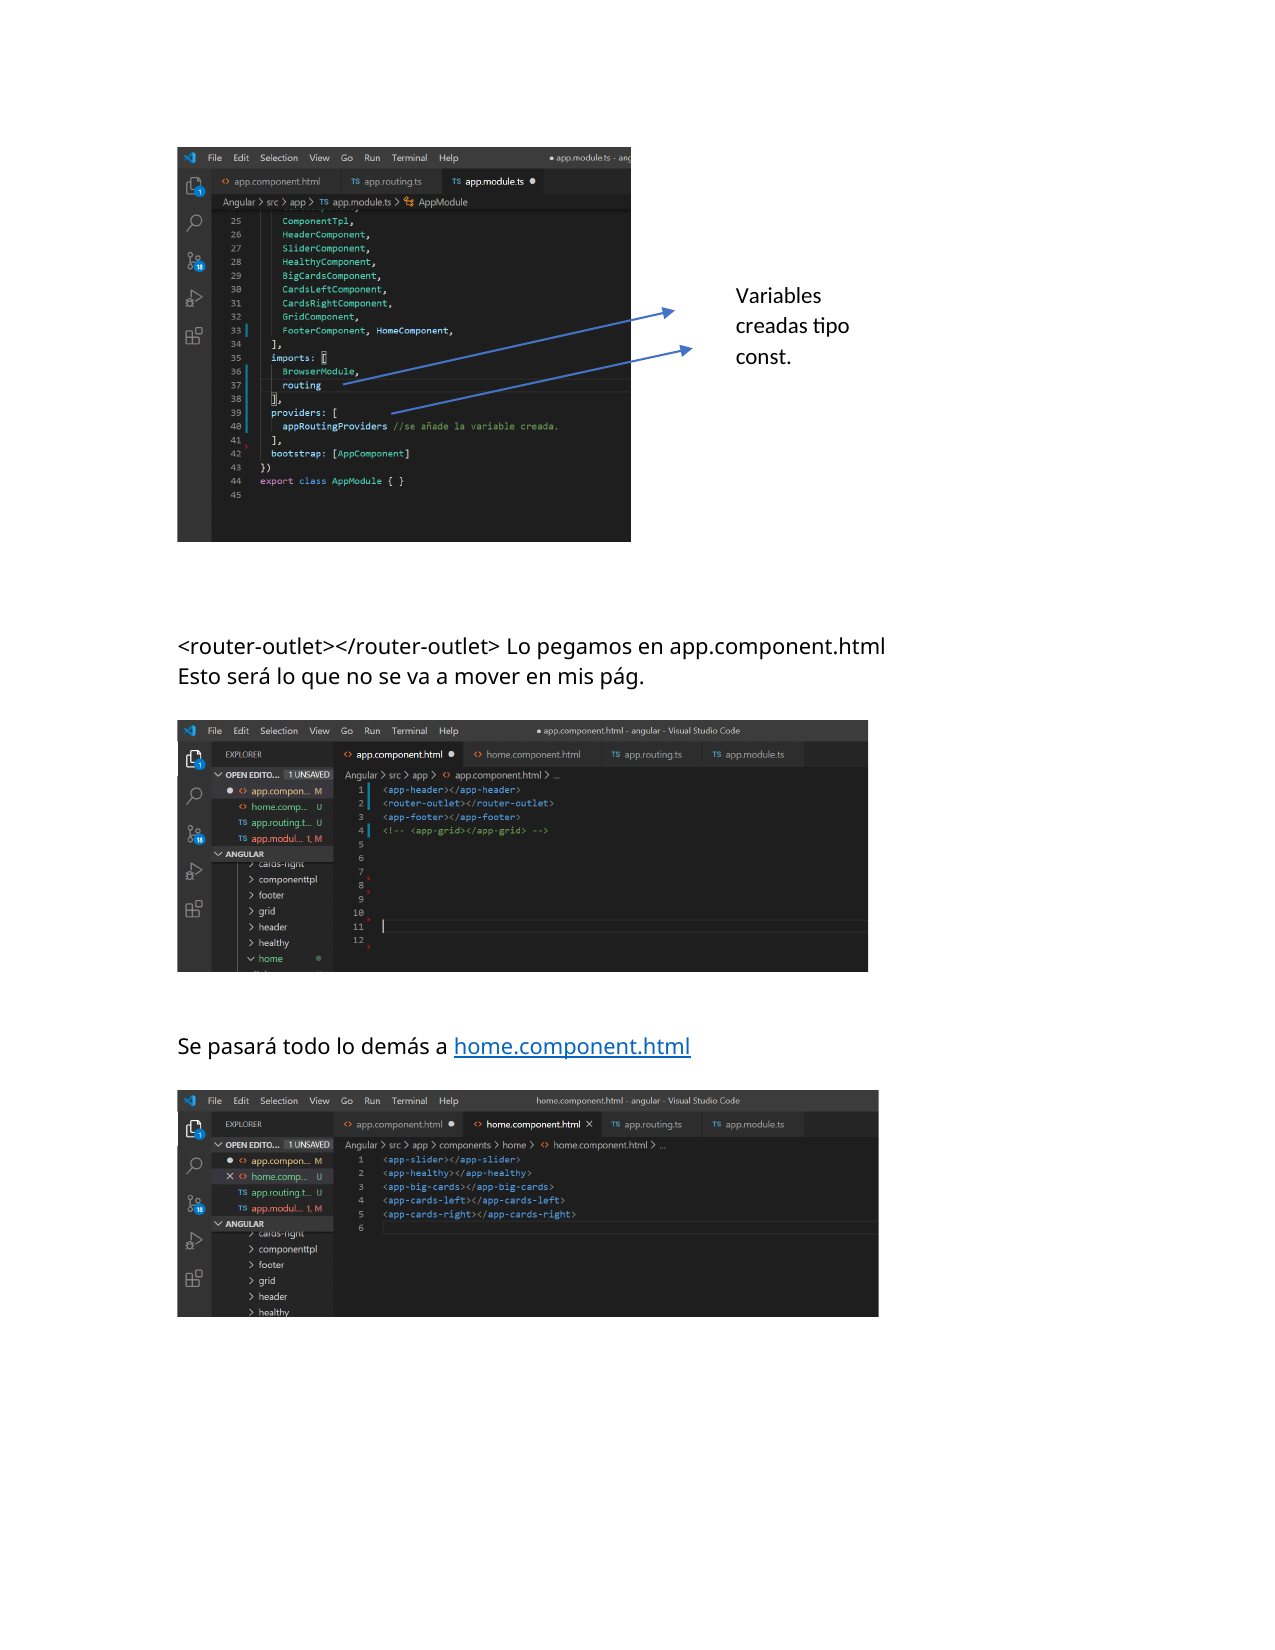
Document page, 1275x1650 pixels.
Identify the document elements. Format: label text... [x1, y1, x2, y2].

text <router-outlet></router-outlet> Lo pegamos en app.component.html [177, 631, 1098, 661]
picture [177, 1090, 879, 1317]
picture [177, 147, 631, 542]
text Esto será lo que no se va a mover en mis pág. [177, 661, 1098, 691]
text Se pasará todo lo demás a home.component.html [177, 1031, 1098, 1060]
picture [177, 720, 869, 972]
